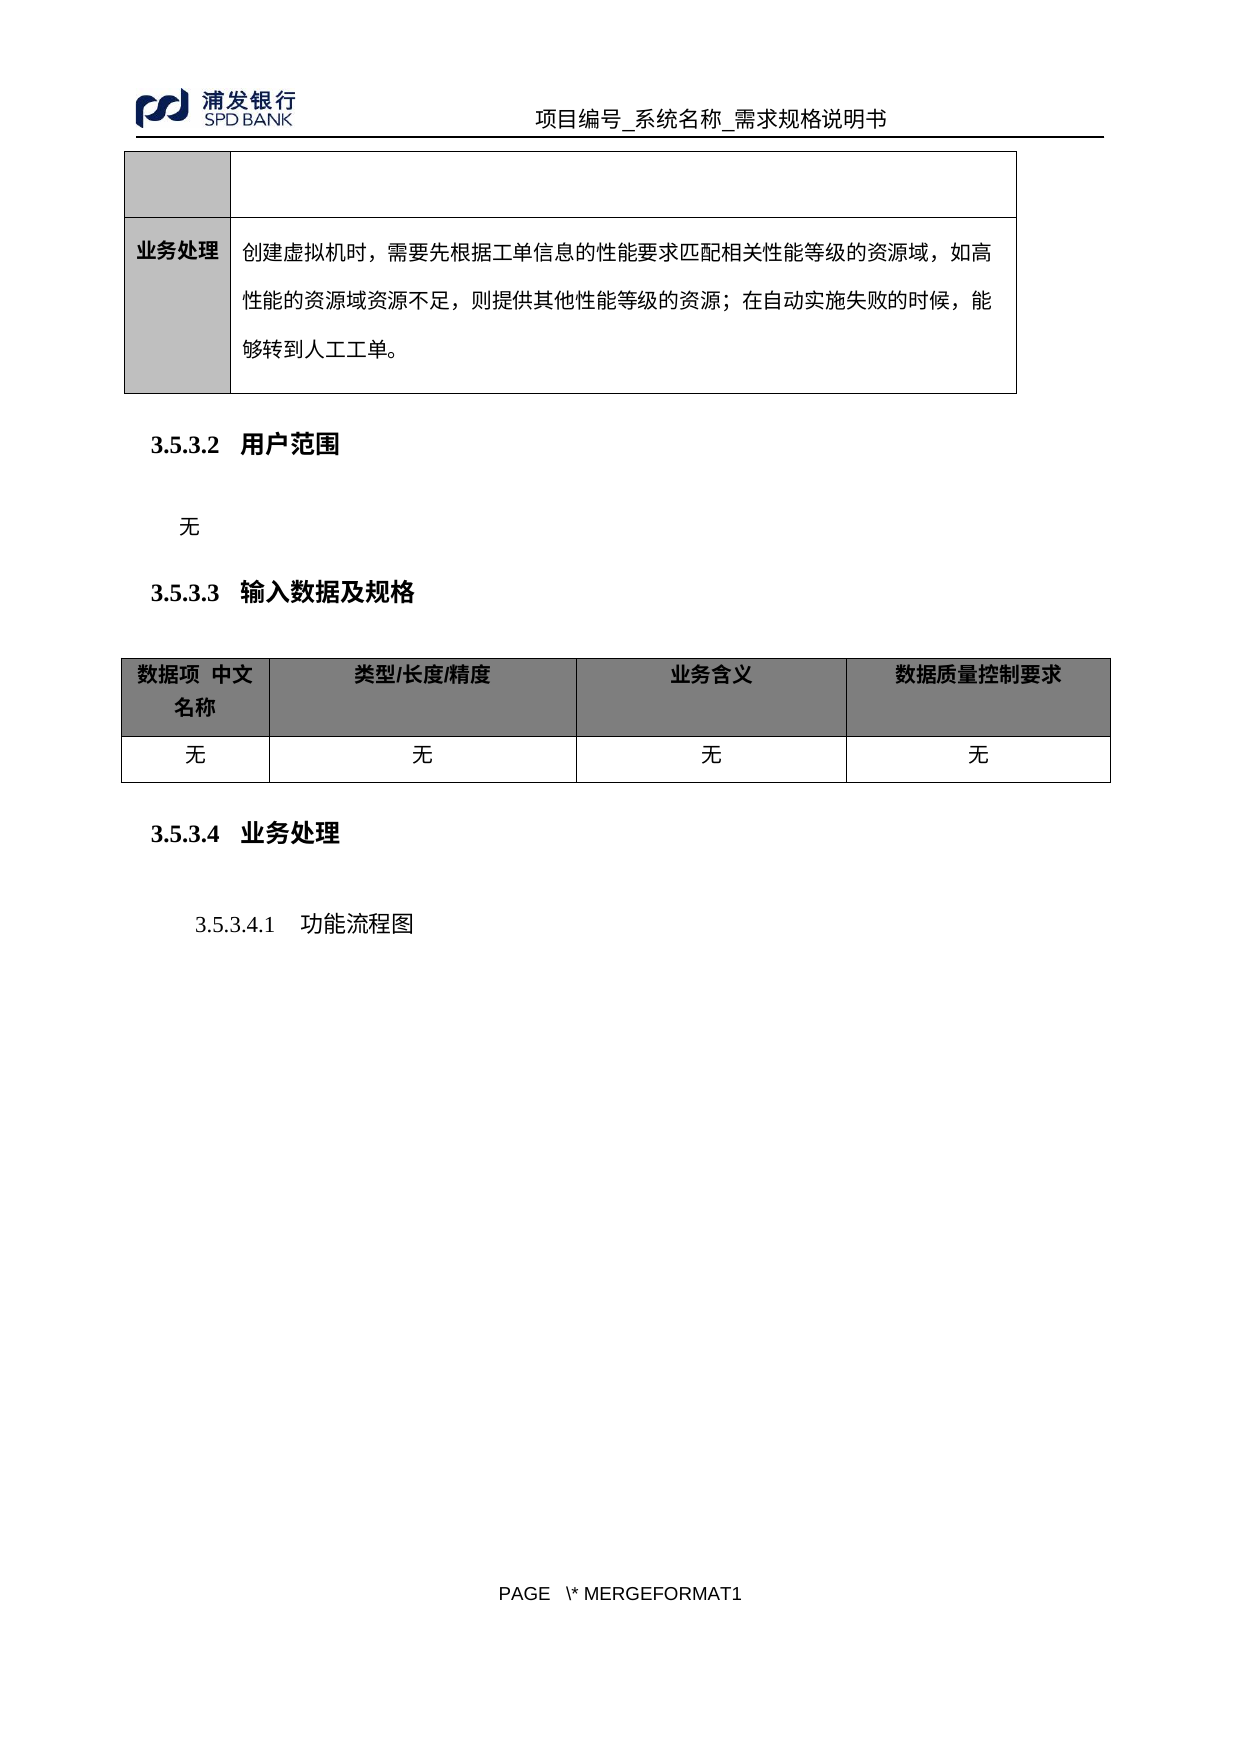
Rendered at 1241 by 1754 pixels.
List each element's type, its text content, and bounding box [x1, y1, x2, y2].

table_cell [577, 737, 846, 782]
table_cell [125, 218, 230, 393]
picture [135, 88, 296, 128]
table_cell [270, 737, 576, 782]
subtitle 功能流程图 [195, 908, 1104, 940]
subtitle 业务处理 [151, 799, 1104, 864]
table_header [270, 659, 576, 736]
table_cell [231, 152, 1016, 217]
text 无 [136, 509, 1104, 542]
subtitle 用户范围 [151, 410, 1104, 475]
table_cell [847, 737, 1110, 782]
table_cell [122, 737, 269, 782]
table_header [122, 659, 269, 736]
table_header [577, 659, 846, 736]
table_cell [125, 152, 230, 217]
subtitle 输入数据及规格 [151, 558, 1104, 623]
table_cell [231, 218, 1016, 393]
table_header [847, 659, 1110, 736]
